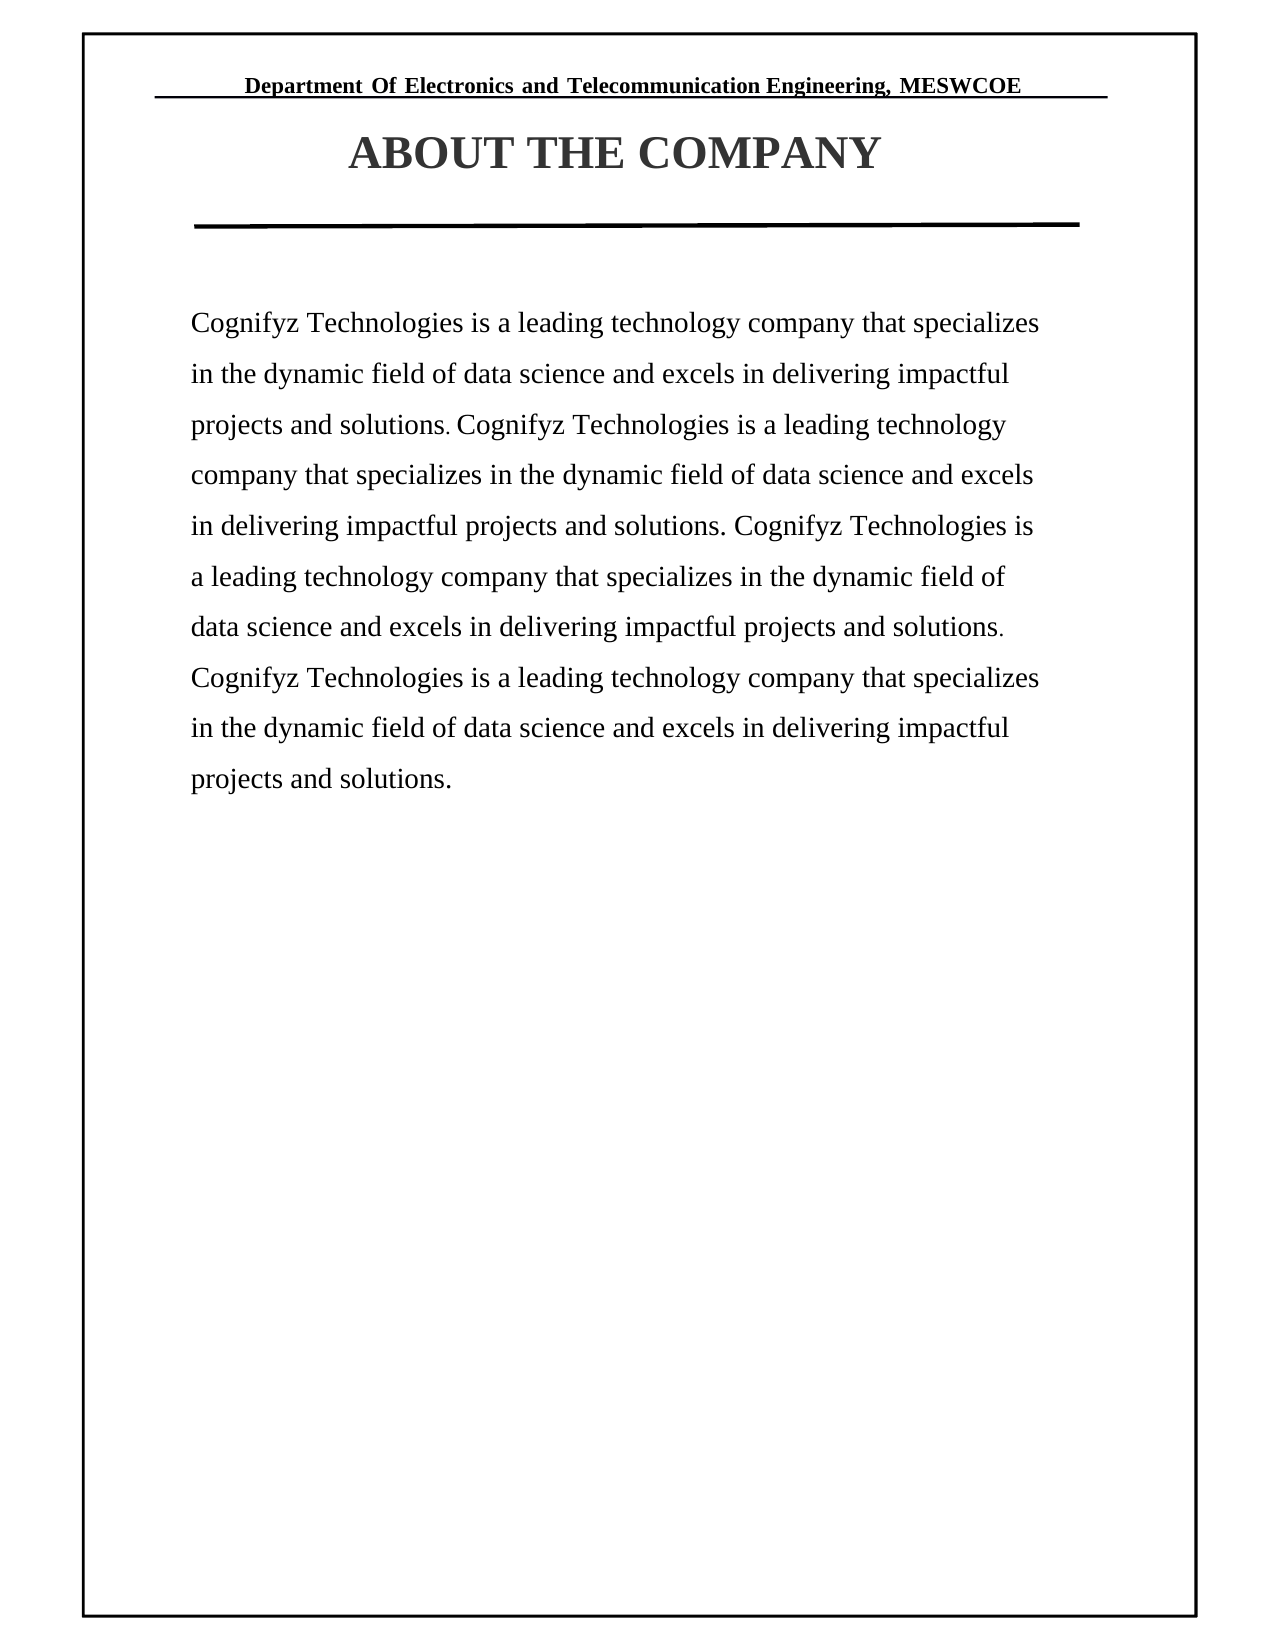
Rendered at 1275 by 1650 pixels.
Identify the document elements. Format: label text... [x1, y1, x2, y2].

text in delivering impactful projects and solutions. Cognifyz Technologies is [96, 508, 1181, 542]
text data science and excels in delivering impactful projects and solutions. [96, 609, 1181, 643]
subtitle ABOUT THE COMPANY [168, 125, 1062, 178]
text in the dynamic field of data science and excels in delivering impactful [96, 711, 1181, 744]
text Cognifyz Technologies is a leading technology company that specializes [96, 306, 1181, 339]
text projects and solutions. [96, 761, 1181, 795]
text Department Of Electronics and Telecommunication Engineering, MESWCOE [96, 72, 1181, 98]
text Cognifyz Technologies is a leading technology company that specializes [96, 660, 1181, 693]
text in the dynamic field of data science and excels in delivering impactful [96, 356, 1181, 390]
text projects and solutions. Cognifyz Technologies is a leading technology [96, 407, 1181, 440]
text company that specializes in the dynamic field of data science and excels [96, 457, 1181, 491]
text a leading technology company that specializes in the dynamic field of [96, 559, 1181, 592]
